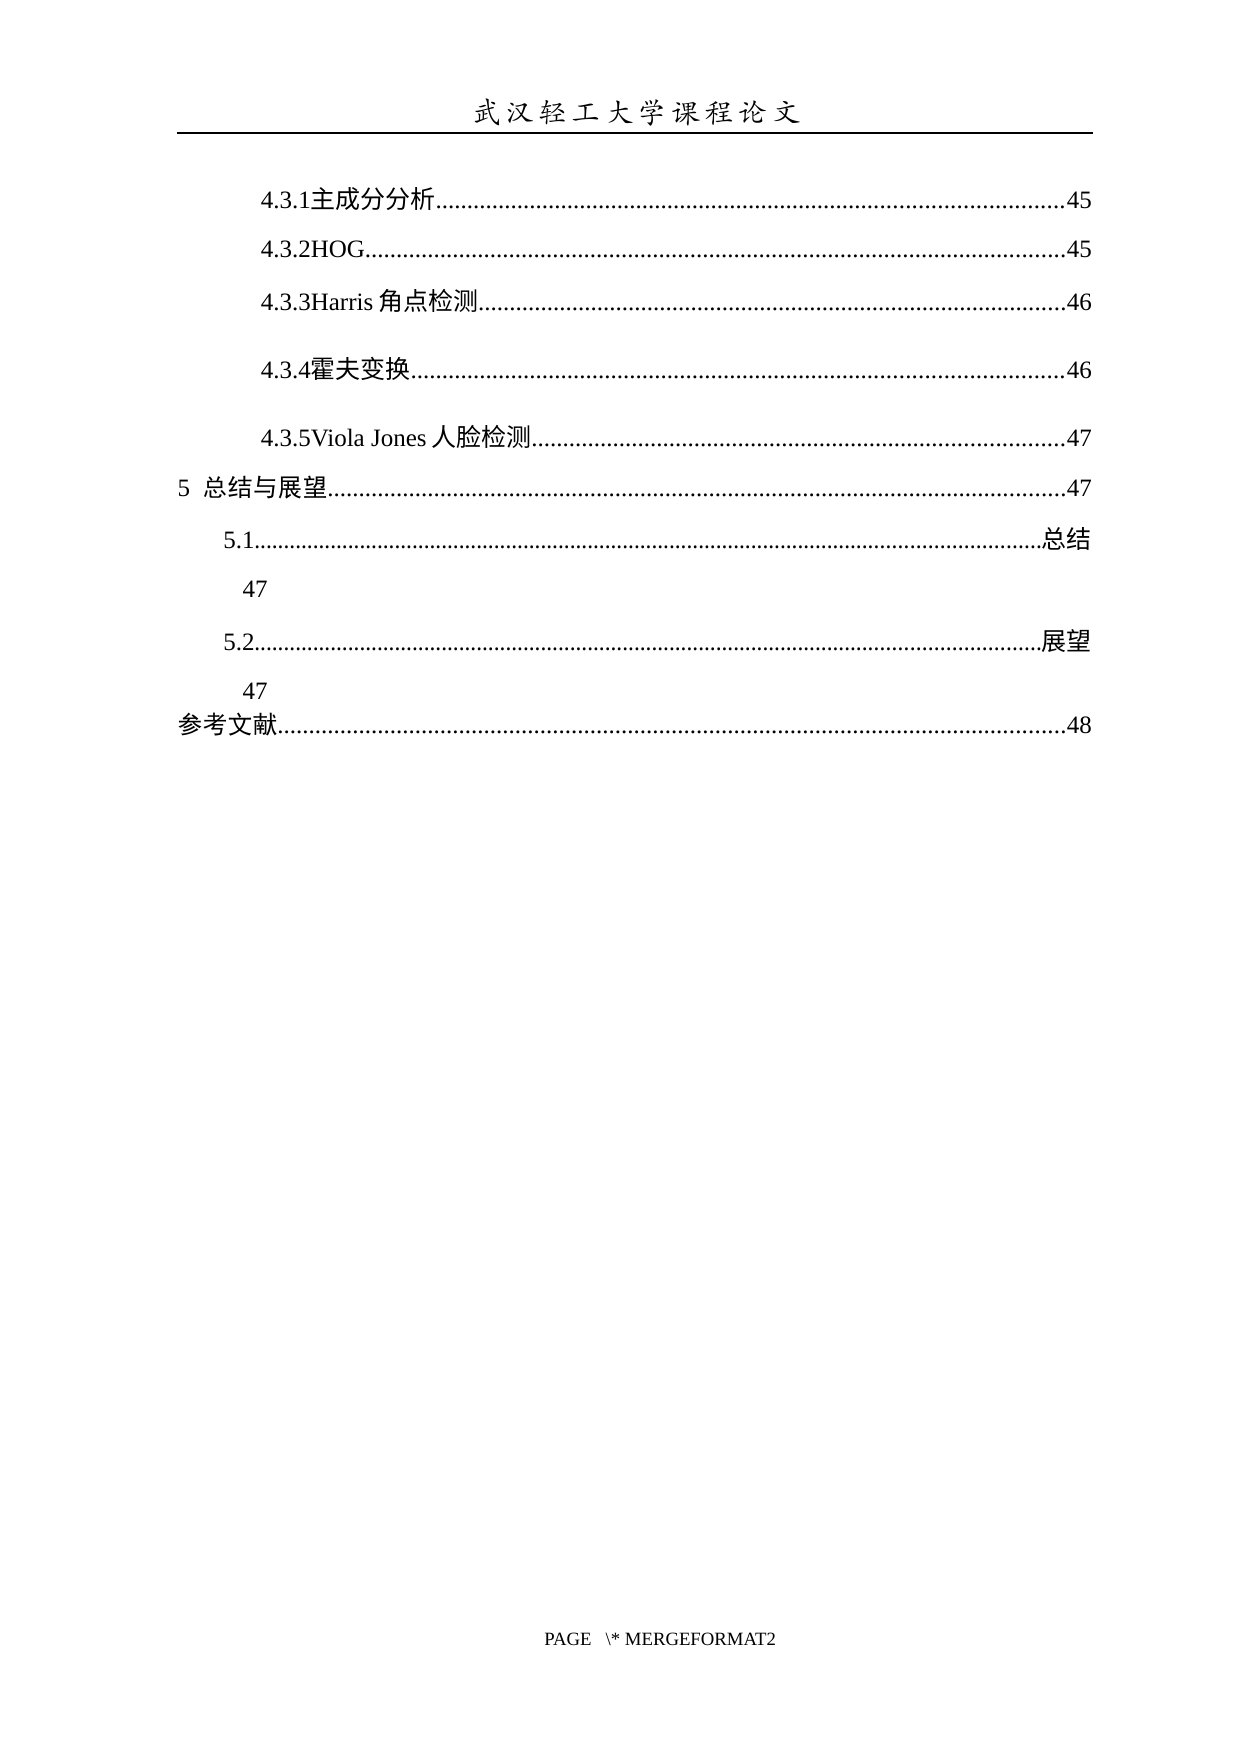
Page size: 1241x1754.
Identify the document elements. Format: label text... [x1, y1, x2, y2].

text 5 总结与展望 47 [177, 469, 1093, 503]
text 5.1 总结 47 [202, 503, 1093, 605]
text 参考文献 48 [177, 707, 1093, 741]
text 4.3.4 霍夫变换 46 [240, 334, 1093, 402]
text 4.3.1 主成分分析 45 [240, 164, 1093, 232]
text 5.2 展望 47 [202, 605, 1093, 707]
text 4.3.2 HOG 45 [240, 232, 1093, 266]
text 4.3.5 Viola Jones人脸检测 47 [240, 402, 1093, 469]
text 4.3.3 Harris角点检测 46 [240, 266, 1093, 334]
